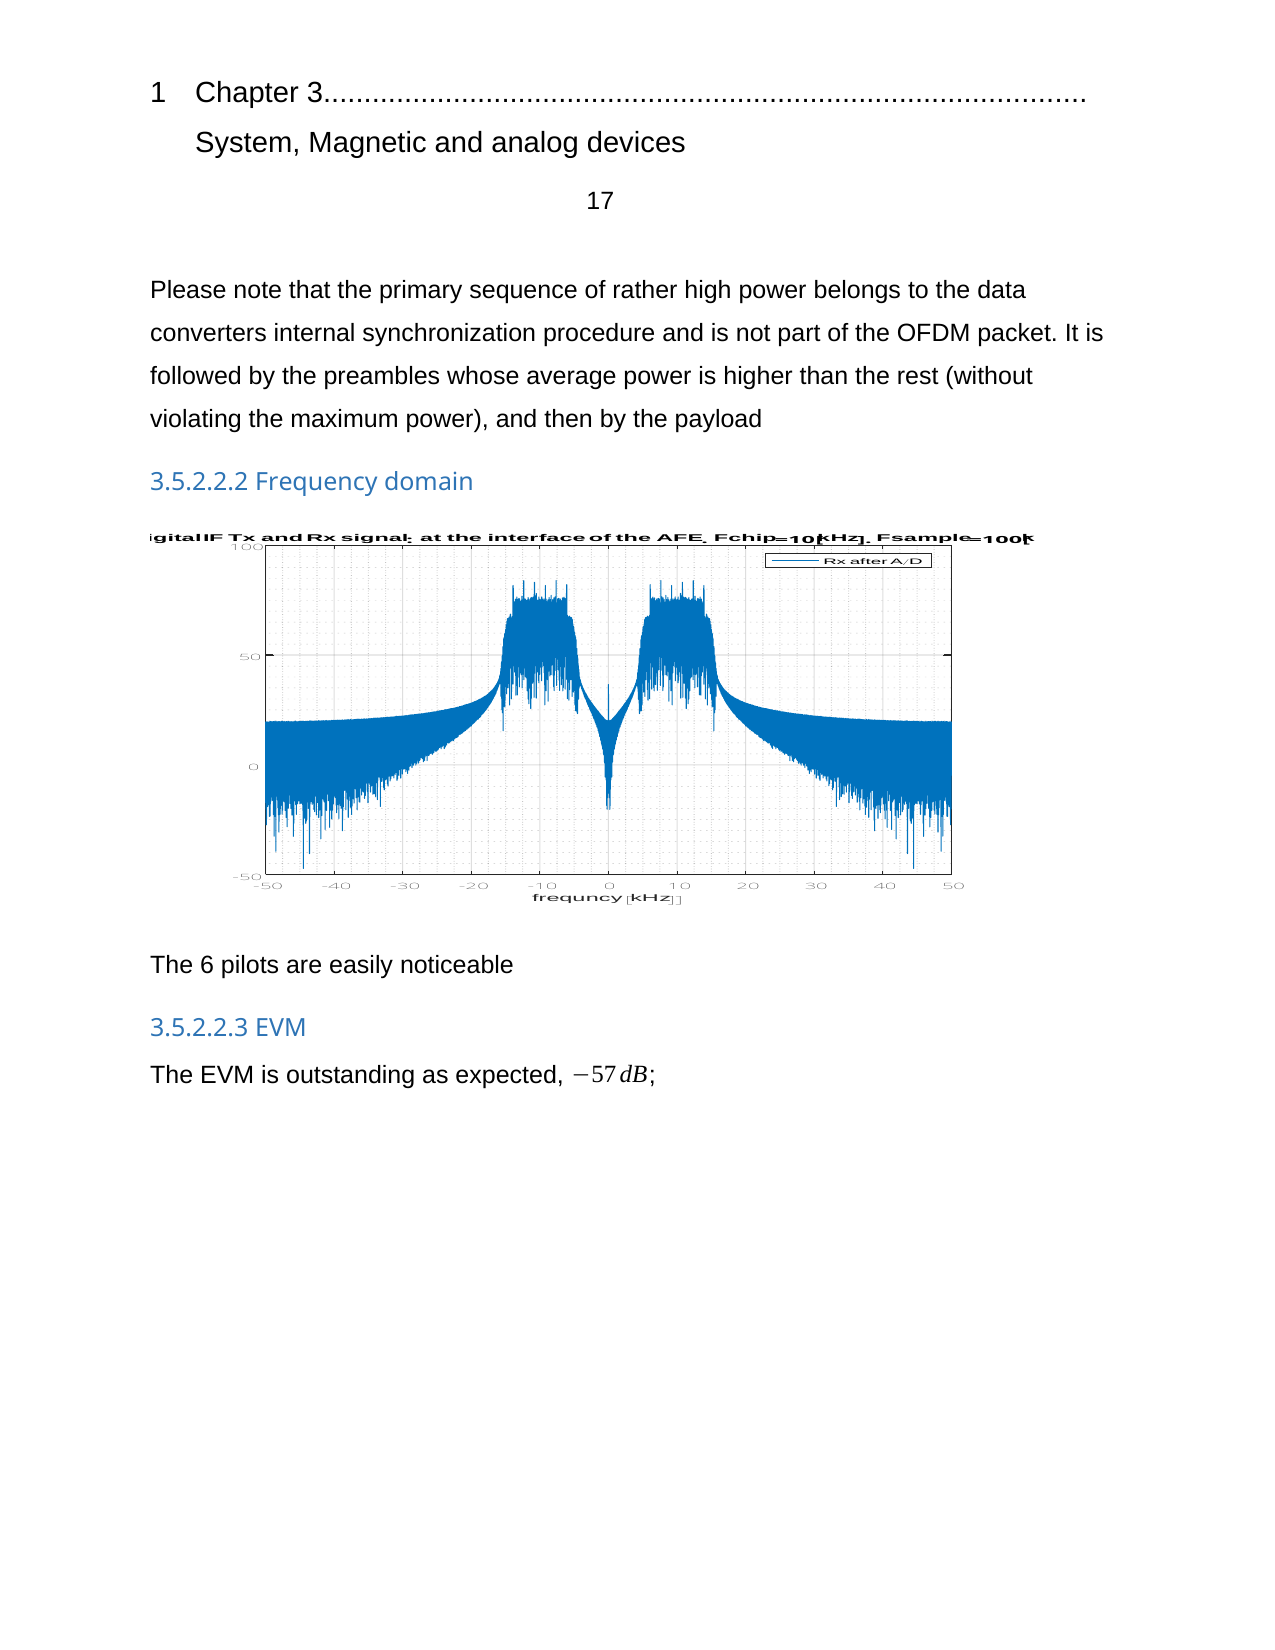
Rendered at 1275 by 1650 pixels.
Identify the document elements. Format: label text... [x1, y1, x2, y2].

subtitle EVM [150, 1009, 1125, 1043]
subtitle Frequency domain [150, 464, 1125, 498]
text The EVM is outstanding as expected, ; [150, 1061, 1125, 1089]
text Please note that the primary sequence of rather high power belongs to the data converters internal synchronization procedure and is not part of the OFDM packet. It is followed by the preambles whose average power is higher than the rest (without violating the maximum power), and then by the payload [150, 274, 1125, 433]
text The 6 pilots are easily noticeable [150, 950, 1125, 978]
